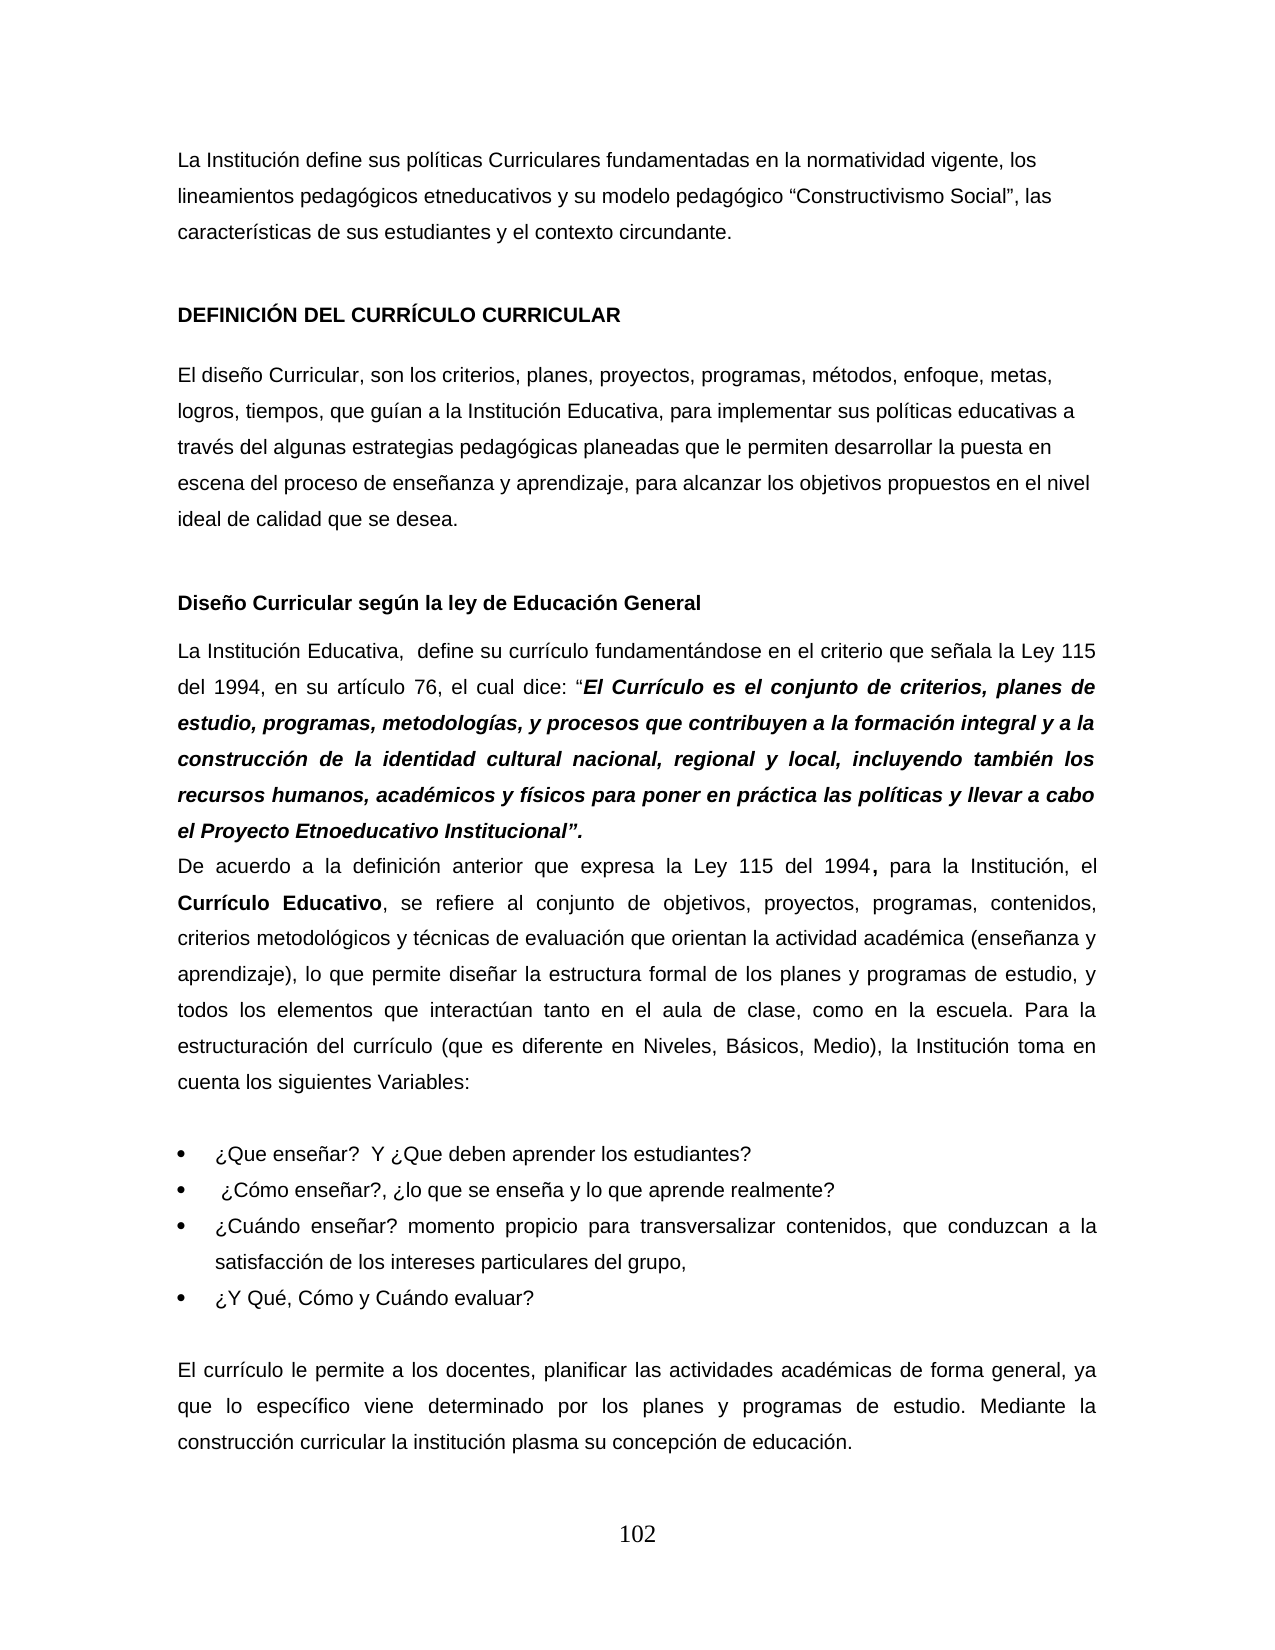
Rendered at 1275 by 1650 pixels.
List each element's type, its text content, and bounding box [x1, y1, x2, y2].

list ¿Cómo enseñar?, ¿lo que se enseña y lo que aprende realmente? [177, 1178, 1098, 1202]
text De acuerdo a la definición anterior que expresa la Ley 115 del 1994, para la Institución, el Currículo Educativo, se refiere al conjunto de objetivos, proyectos, programas, contenidos, criterios metodológicos y técnicas de evaluación que orientan la actividad académica (enseñanza y aprendizaje), lo que permite diseñar la estructura formal de los planes y programas de estudio, y todos los elementos que interactúan tanto en el aula de clase, como en la escuela. Para la estructuración del currículo (que es diferente en Niveles, Básicos, Medio), la Institución toma en cuenta los siguientes Variables: [177, 854, 1098, 1094]
list ¿Que enseñar? Y ¿Que deben aprender los estudiantes? [177, 1142, 1098, 1166]
list ¿Y Qué, Cómo y Cuándo evaluar? [177, 1286, 1098, 1310]
text La Institución define sus políticas Curriculares fundamentadas en la normatividad vigente, los lineamientos pedagógicos etneducativos y su modelo pedagógico “Constructivismo Social”, las características de sus estudiantes y el contexto circundante. [177, 148, 1098, 243]
text El currículo le permite a los docentes, planificar las actividades académicas de forma general, ya que lo específico viene determinado por los planes y programas de estudio. Mediante la construcción curricular la institución plasma su concepción de educación. [177, 1358, 1098, 1454]
text Diseño Curricular según la ley de Educación General [177, 591, 1098, 615]
text El diseño Curricular, son los criterios, planes, proyectos, programas, métodos, enfoque, metas, logros, tiempos, que guían a la Institución Educativa, para implementar sus políticas educativas a través del algunas estrategias pedagógicas planeadas que le permiten desarrollar la puesta en escena del proceso de enseñanza y aprendizaje, para alcanzar los objetivos propuestos en el nivel ideal de calidad que se desea. [177, 363, 1098, 531]
list ¿Cuándo enseñar? momento propicio para transversalizar contenidos, que conduzcan a la satisfacción de los intereses particulares del grupo, [177, 1214, 1098, 1274]
text La Institución Educativa, define su currículo fundamentándose en el criterio que señala la Ley 115 del 1994, en su artículo 76, el cual dice: “El Currículo es el conjunto de criterios, planes de estudio, programas, metodologías, y procesos que contribuyen a la formación integral y a la construcción de la identidad cultural nacional, regional y local, incluyendo también los recursos humanos, académicos y físicos para poner en práctica las políticas y llevar a cabo el Proyecto Etnoeducativo Institucional”. [177, 639, 1098, 842]
text DEFINICIÓN DEL CURRÍCULO CURRICULAR [177, 303, 1098, 327]
